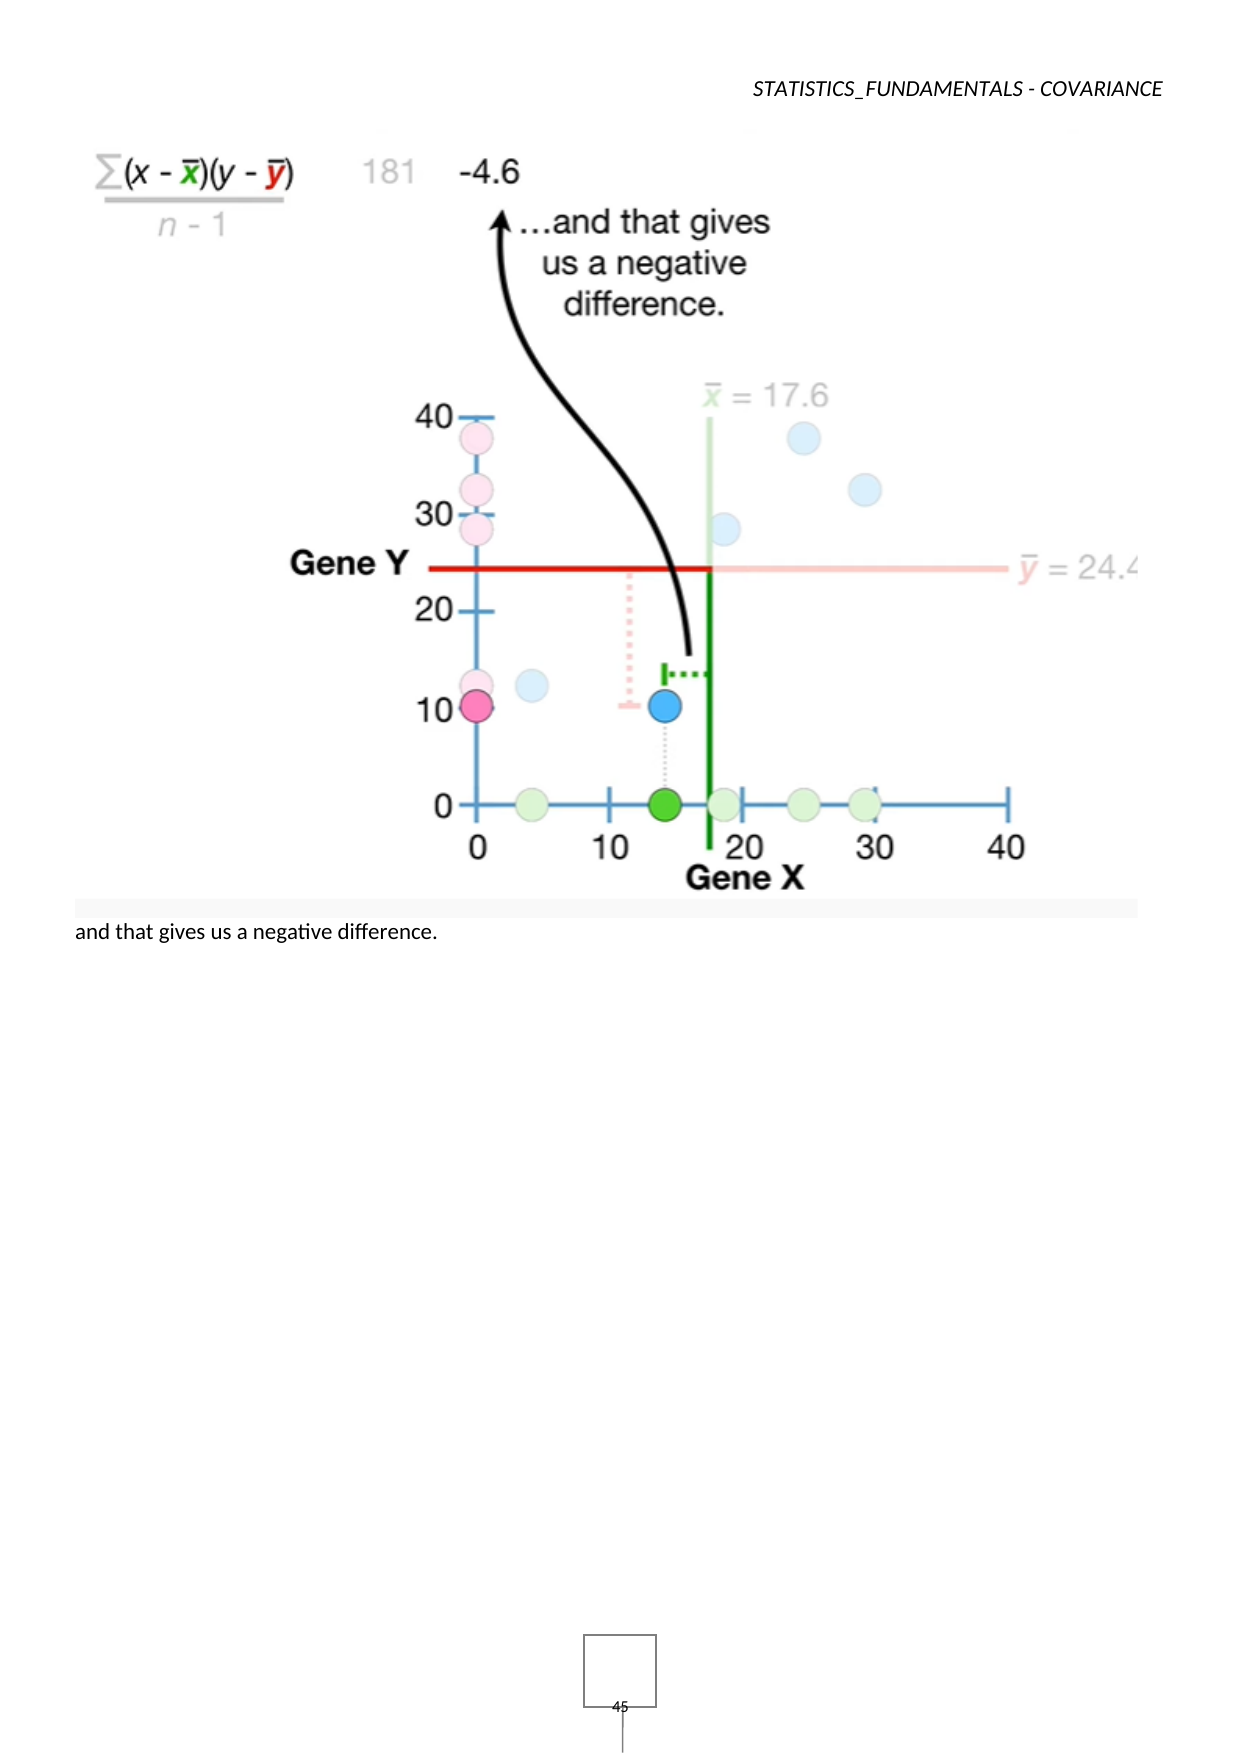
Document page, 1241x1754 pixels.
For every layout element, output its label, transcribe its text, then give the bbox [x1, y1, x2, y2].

picture [75, 129, 1138, 918]
text and that gives us a negative difference. [75, 917, 1165, 945]
